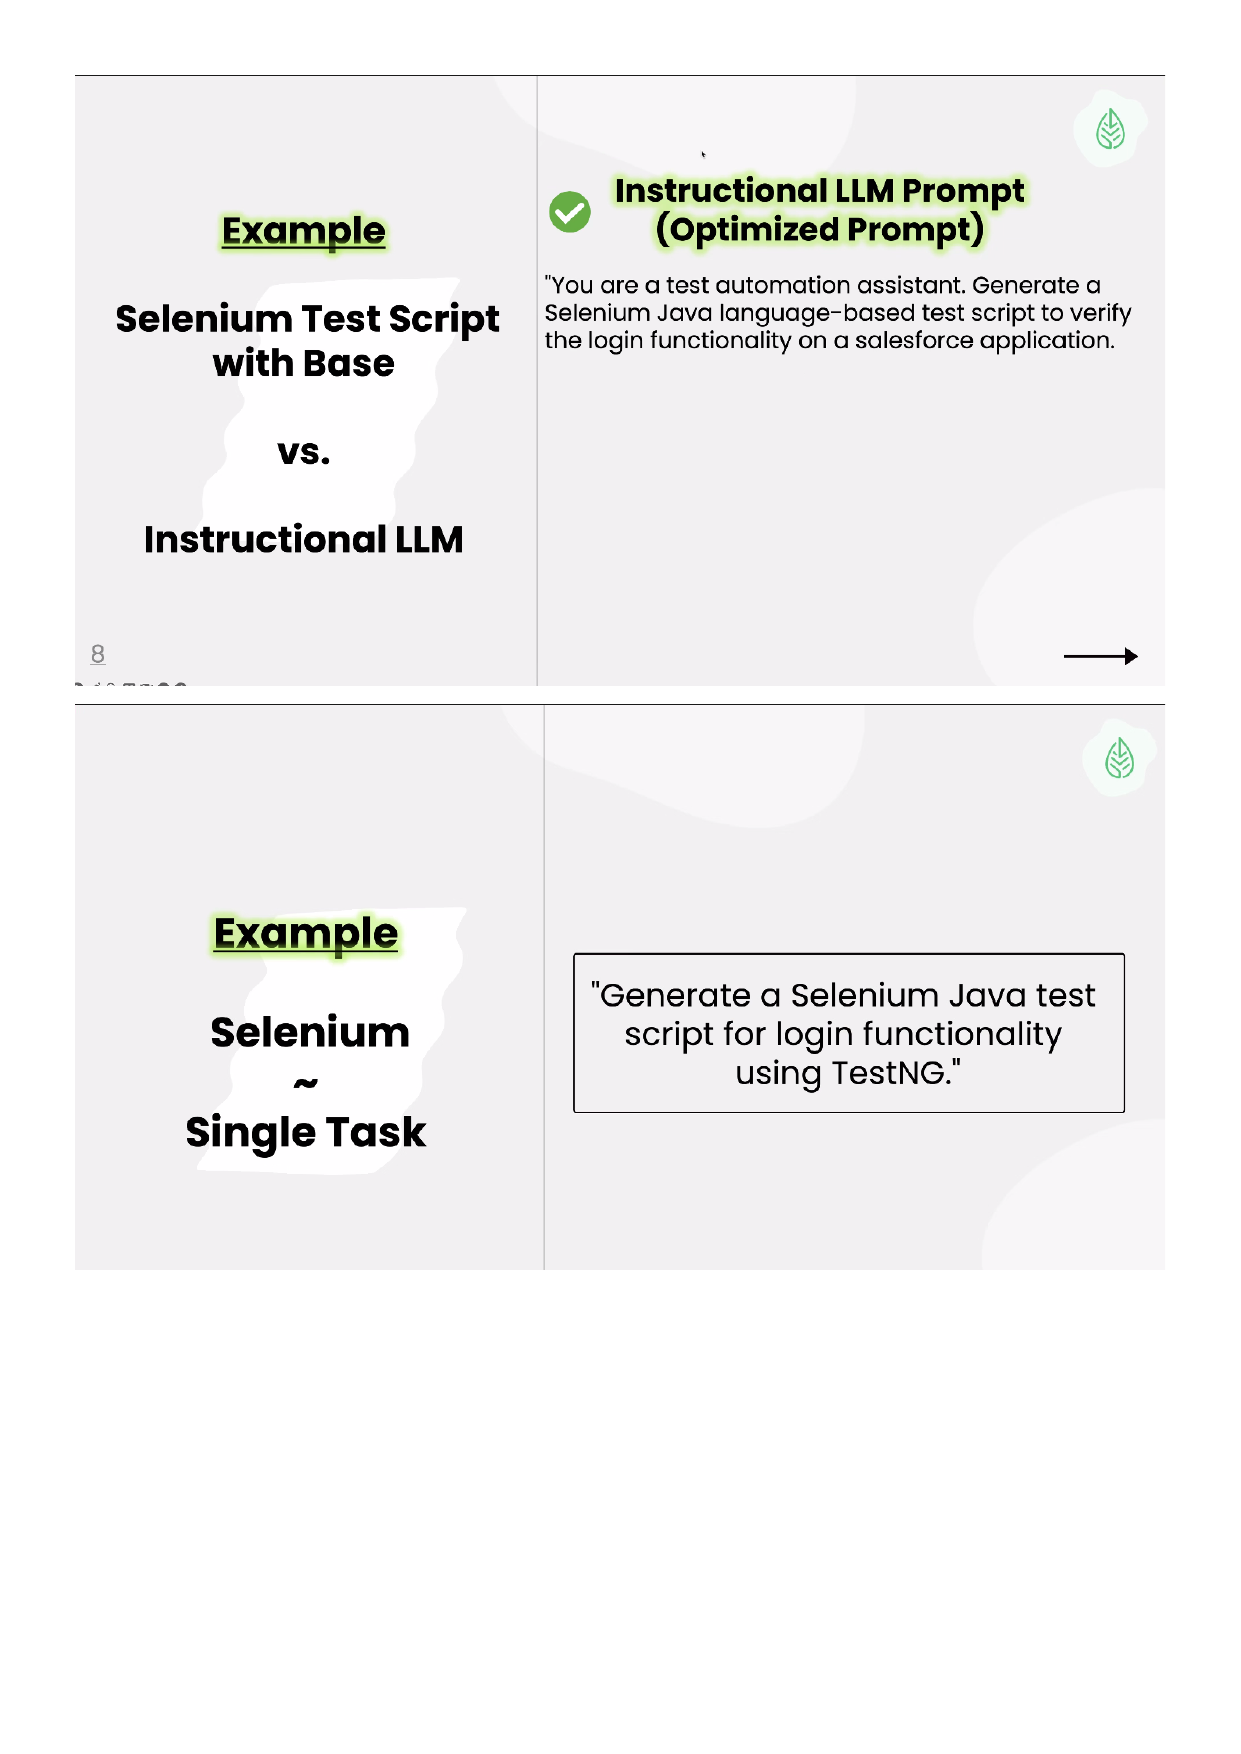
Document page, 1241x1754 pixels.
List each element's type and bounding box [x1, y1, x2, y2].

picture [75, 75, 1166, 686]
picture [75, 704, 1166, 1270]
